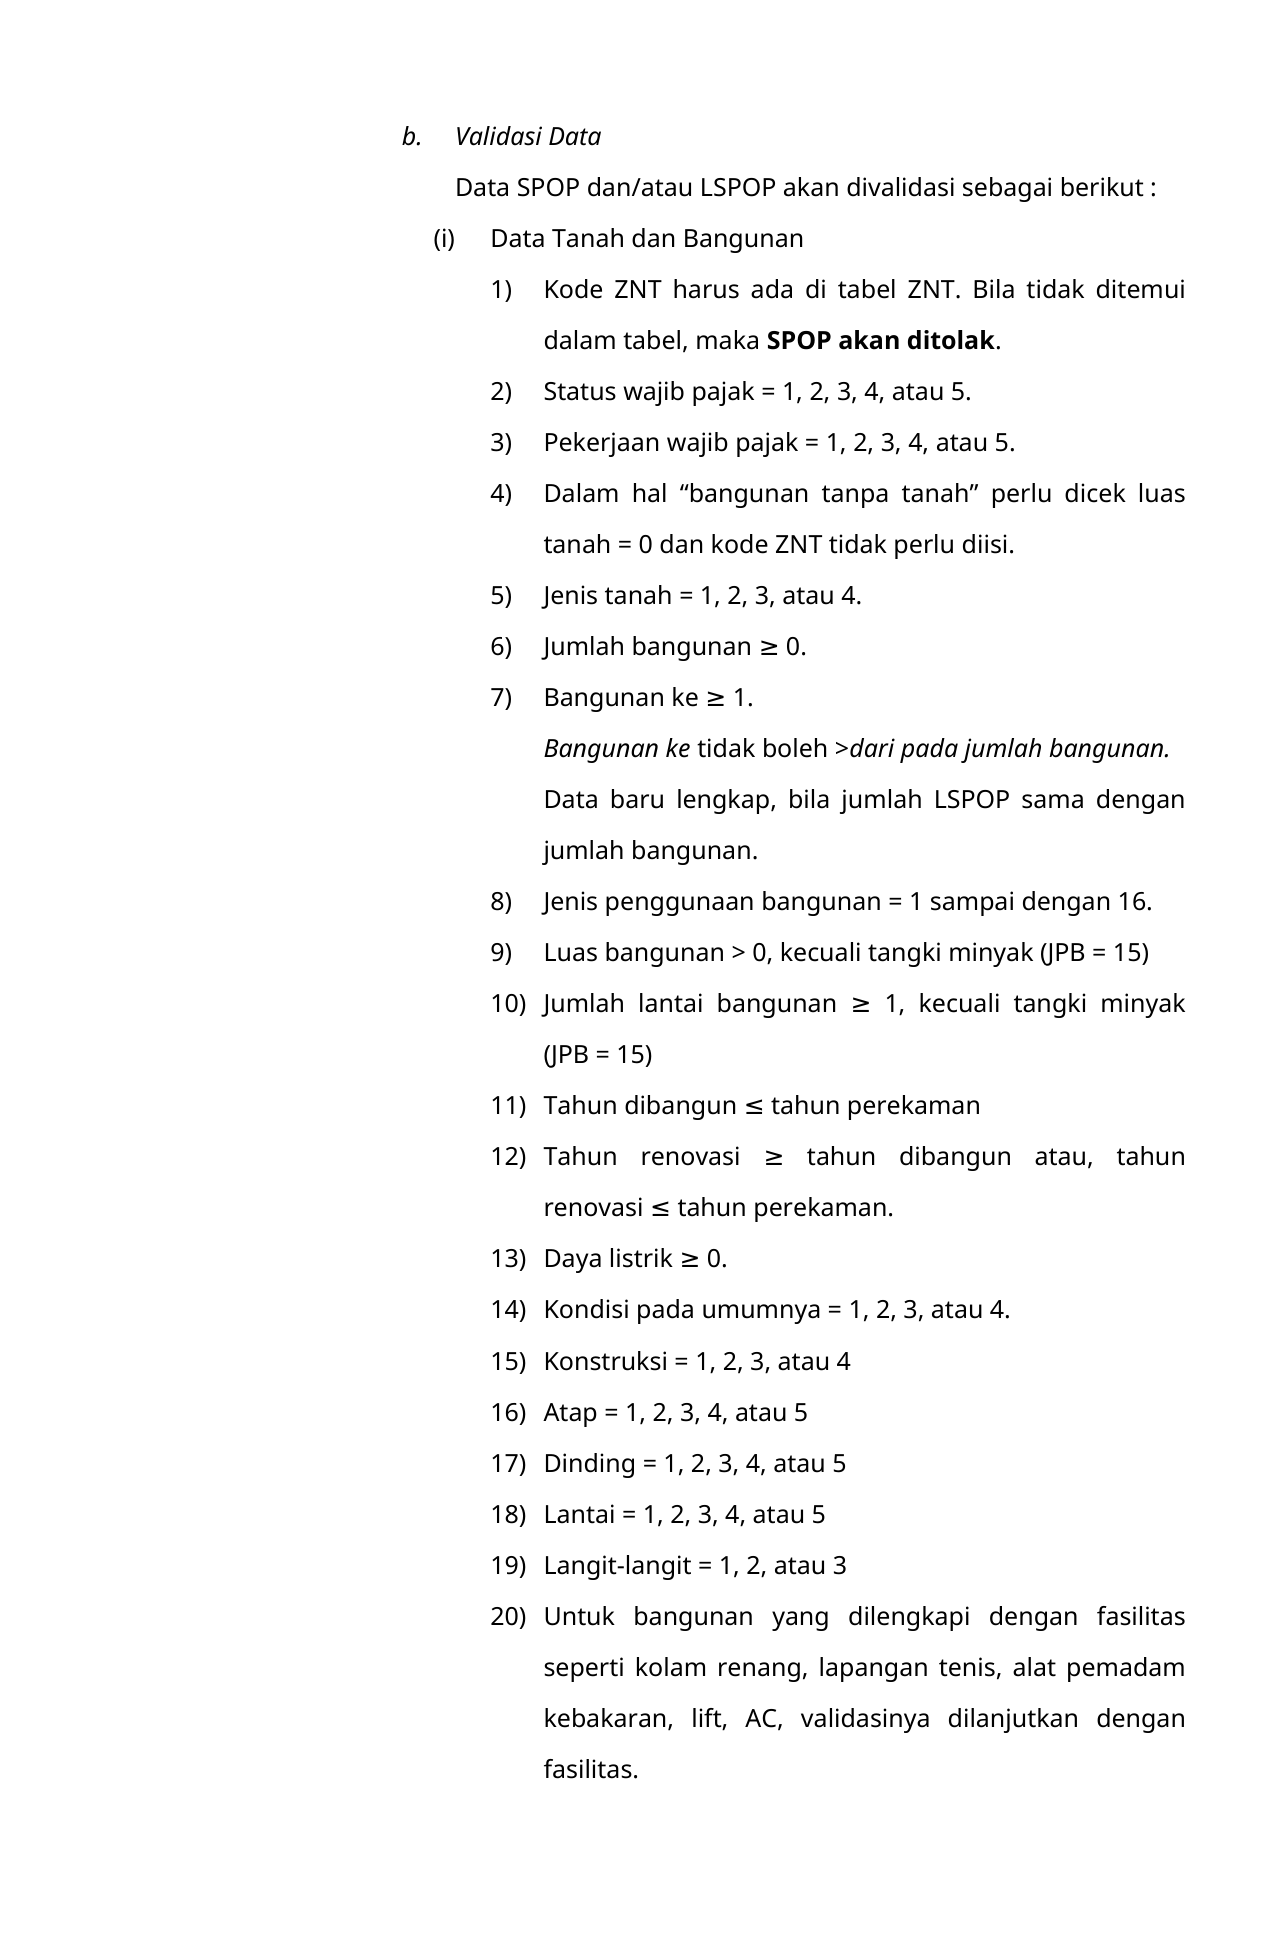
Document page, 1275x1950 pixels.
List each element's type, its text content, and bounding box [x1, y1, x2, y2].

list Bangunan ke tidak boleh >dari pada jumlah bangunan. [543, 731, 1186, 765]
list Dalam hal “bangunan tanpa tanah” perlu dicek luas tanah = 0 dan kode ZNT tidak perlu diisi. [490, 475, 1186, 561]
list Status wajib pajak = 1, 2, 3, 4, atau 5. [490, 373, 1186, 407]
list Kondisi pada umumnya = 1, 2, 3, atau 4. [490, 1292, 1186, 1326]
list Daya listrik ≥ 0. [490, 1241, 1186, 1275]
list Lantai = 1, 2, 3, 4, atau 5 [490, 1496, 1186, 1530]
list Data Tanah dan Bangunan [455, 220, 1186, 254]
list Data SPOP dan/atau LSPOP akan divalidasi sebagai berikut : [455, 169, 1186, 203]
list Langit-langit = 1, 2, atau 3 [490, 1547, 1186, 1581]
list Jumlah bangunan ≥ 0. [490, 628, 1186, 663]
list Data baru lengkap, bila jumlah LSPOP sama dengan jumlah bangunan. [543, 782, 1186, 867]
list Bangunan ke ≥ 1. [490, 679, 1186, 714]
list Validasi Data [402, 118, 1186, 152]
list Tahun dibangun ≤ tahun perekaman [490, 1088, 1186, 1122]
list Jenis penggunaan bangunan = 1 sampai dengan 16. [490, 884, 1186, 918]
list Jenis tanah = 1, 2, 3, atau 4. [490, 577, 1186, 612]
list Pekerjaan wajib pajak = 1, 2, 3, 4, atau 5. [490, 424, 1186, 458]
list Tahun renovasi ≥ tahun dibangun atau, tahun renovasi ≤ tahun perekaman. [490, 1139, 1186, 1224]
list Jumlah lantai bangunan ≥ 1, kecuali tangki minyak (JPB = 15) [490, 986, 1186, 1071]
list Dinding = 1, 2, 3, 4, atau 5 [490, 1445, 1186, 1479]
list Atap = 1, 2, 3, 4, atau 5 [490, 1394, 1186, 1428]
list Kode ZNT harus ada di tabel ZNT. Bila tidak ditemui dalam tabel, maka SPOP akan ditolak. [490, 271, 1186, 356]
list Luas bangunan > 0, kecuali tangki minyak (JPB = 15) [490, 935, 1186, 969]
list Untuk bangunan yang dilengkapi dengan fasilitas seperti kolam renang, lapangan tenis, alat pemadam kebakaran, lift, AC, validasinya dilanjutkan dengan fasilitas. [490, 1598, 1186, 1786]
list Konstruksi = 1, 2, 3, atau 4 [490, 1343, 1186, 1377]
